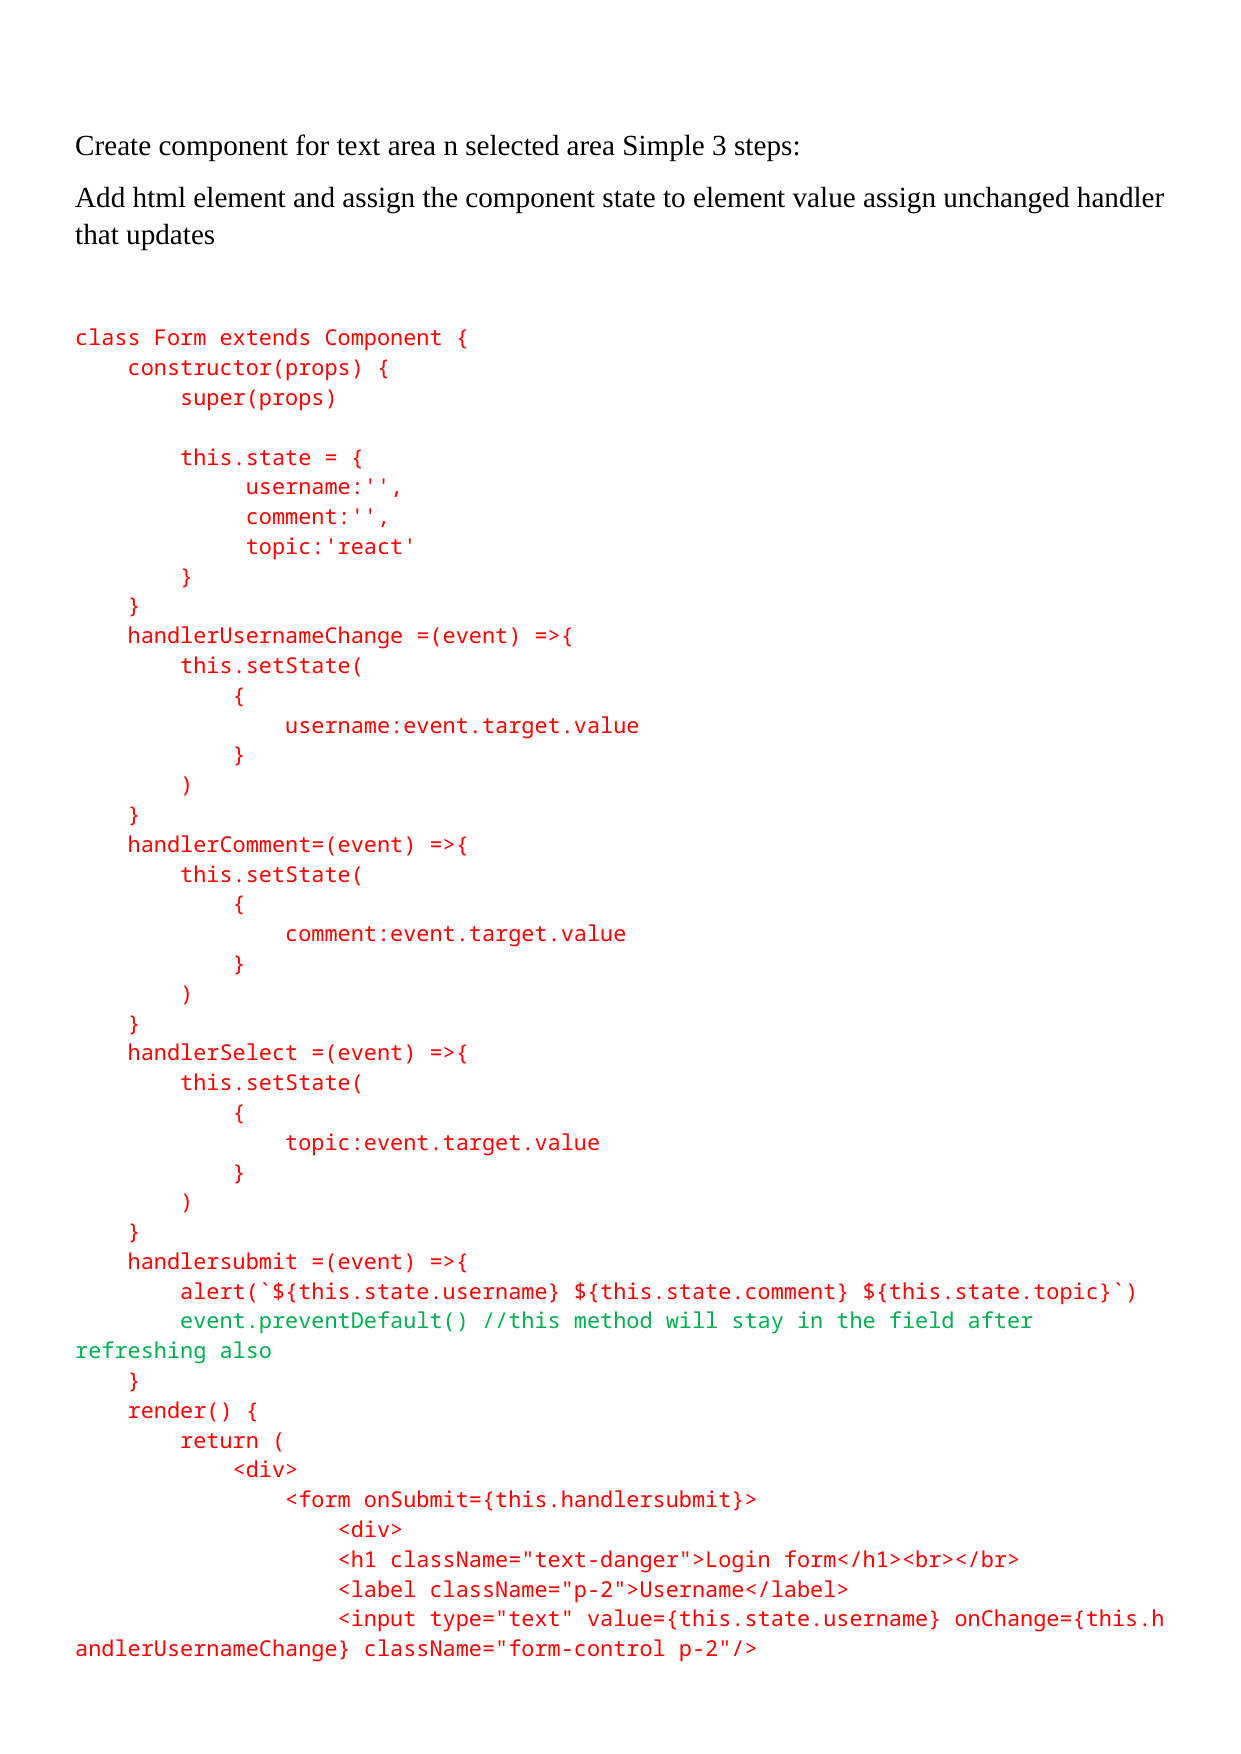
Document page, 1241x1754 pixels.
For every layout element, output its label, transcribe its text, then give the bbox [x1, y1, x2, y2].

text Create component for text area n selected area Simple 3 steps: [75, 128, 1165, 161]
text <label className="p-2">Username</label> [75, 1574, 1165, 1603]
text } [75, 1157, 1165, 1186]
text } [75, 591, 1165, 620]
text <form onSubmit={this.handlersubmit}> [75, 1484, 1165, 1514]
text topic:event.target.value [75, 1127, 1165, 1157]
text class Form extends Component { [75, 322, 1165, 352]
text alert(`${this.state.username} ${this.state.comment} ${this.state.topic}`) [75, 1276, 1165, 1306]
text event.preventDefault() //this method will stay in the field after refreshing also [75, 1306, 1165, 1365]
text render() { [75, 1395, 1165, 1425]
text } [75, 799, 1165, 829]
text username:event.target.value [75, 710, 1165, 739]
text super(props) [75, 382, 1165, 412]
text handlersubmit =(event) =>{ [75, 1246, 1165, 1276]
text this.setState( [75, 859, 1165, 888]
text ) [75, 1186, 1165, 1216]
text Add html element and assign the component state to element value assign unchanged handler that updates [75, 181, 1165, 250]
text username:'', [75, 471, 1165, 501]
text constructor(props) { [75, 352, 1165, 382]
text } [75, 1008, 1165, 1037]
text handlerUsernameChange =(event) =>{ [75, 620, 1165, 650]
text return ( [75, 1425, 1165, 1454]
text handlerSelect =(event) =>{ [75, 1037, 1165, 1067]
text { [75, 1097, 1165, 1127]
text } [75, 1216, 1165, 1246]
text <div> [75, 1514, 1165, 1544]
text { [75, 680, 1165, 710]
text <input type="text" value={this.state.username} onChange={this.handlerUsernameChange} className="form-control p-2"/> [75, 1603, 1165, 1663]
text ) [75, 769, 1165, 799]
text handlerComment=(event) =>{ [75, 829, 1165, 859]
text } [75, 739, 1165, 769]
text } [75, 561, 1165, 591]
text comment:'', [75, 501, 1165, 531]
text } [75, 948, 1165, 978]
text this.setState( [75, 650, 1165, 680]
text <h1 className="text-danger">Login form</h1><br></br> [75, 1544, 1165, 1574]
text <div> [75, 1454, 1165, 1484]
text this.setState( [75, 1067, 1165, 1097]
text topic:'react' [75, 531, 1165, 561]
text { [75, 888, 1165, 918]
text ) [75, 978, 1165, 1008]
text this.state = { [75, 442, 1165, 471]
text comment:event.target.value [75, 918, 1165, 948]
text } [75, 1365, 1165, 1395]
